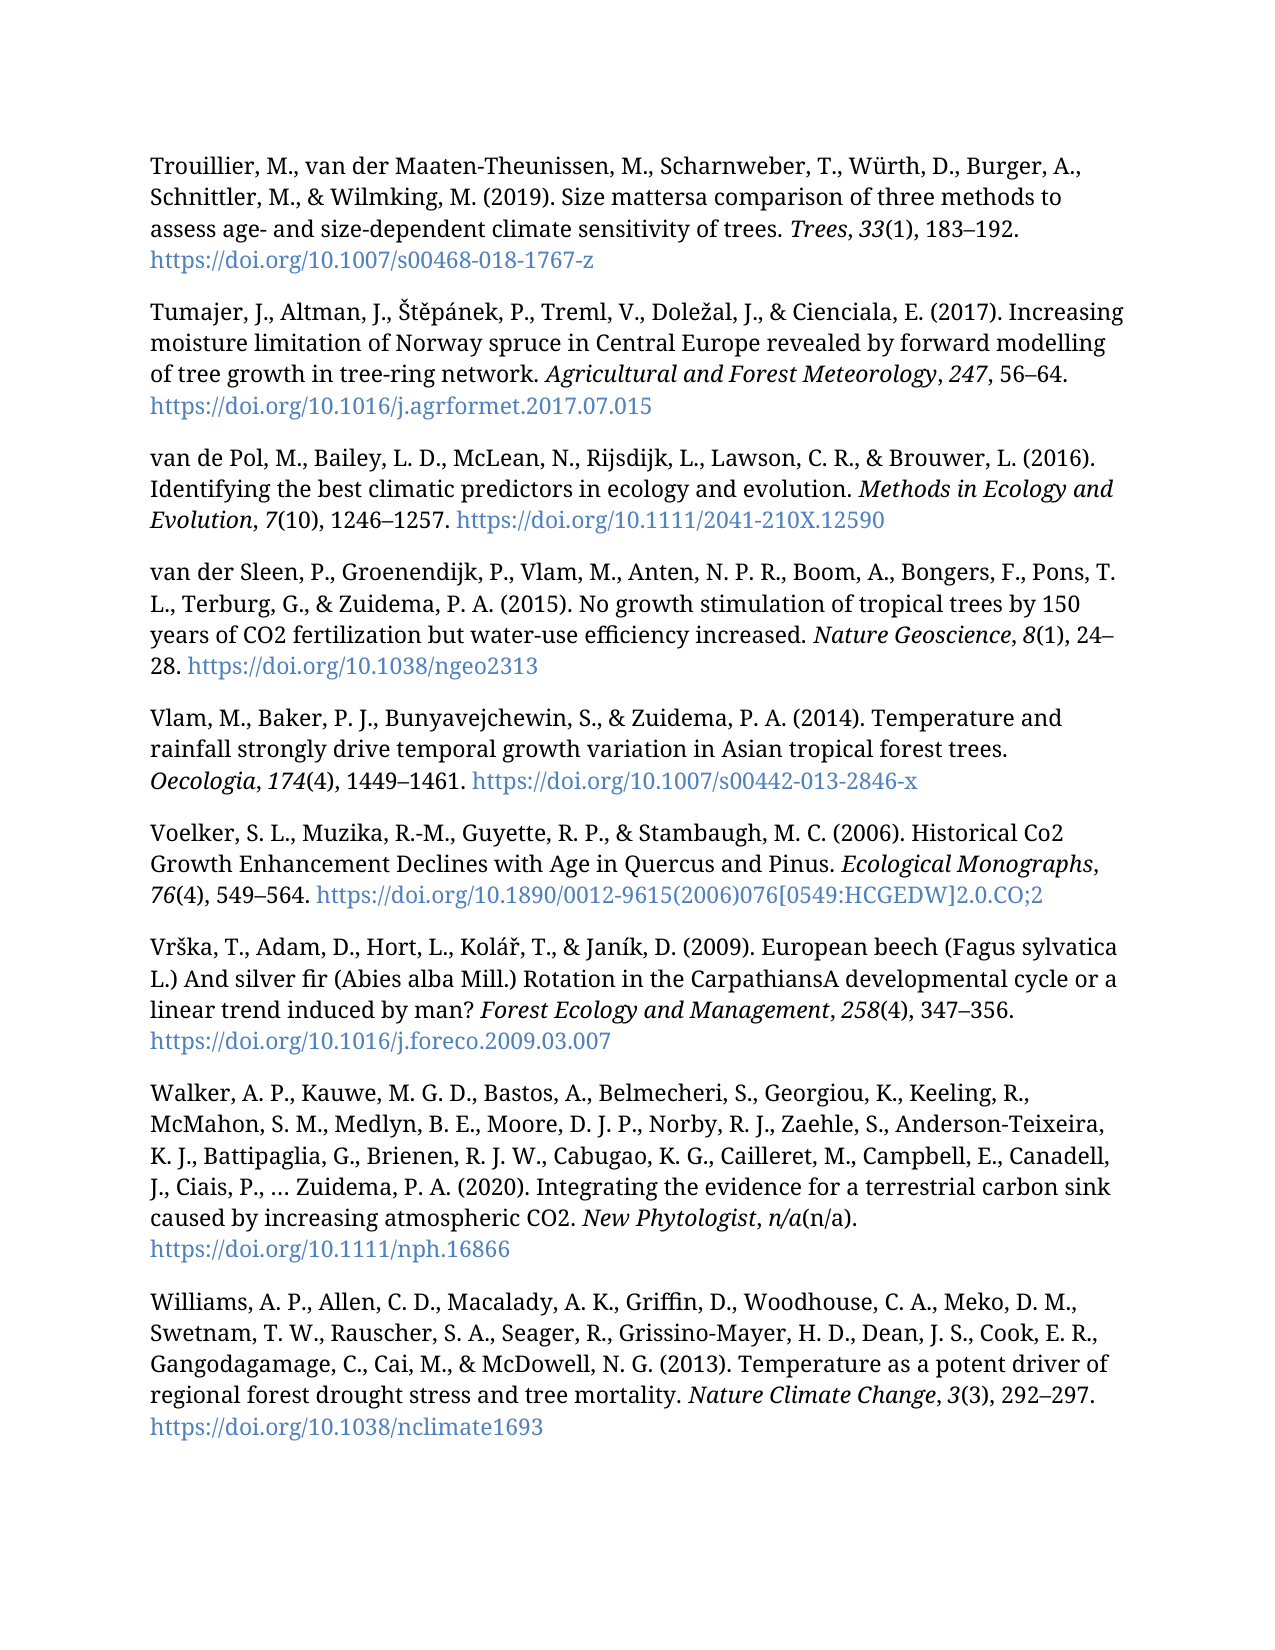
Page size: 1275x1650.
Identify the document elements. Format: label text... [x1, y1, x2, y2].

text Voelker, S. L., Muzika, R.-M., Guyette, R. P., & Stambaugh, M. C. (2006). Historical Co2 Growth Enhancement Declines with Age in Quercus and Pinus. Ecological Monographs, 76(4), 549–564. https://doi.org/10.1890/0012-9615(2006)076[0549:HCGEDW]2.0.CO;2 [150, 817, 1125, 910]
text Tumajer, J., Altman, J., Štěpánek, P., Treml, V., Doležal, J., & Cienciala, E. (2017). Increasing moisture limitation of Norway spruce in Central Europe revealed by forward modelling of tree growth in tree-ring network. Agricultural and Forest Meteorology, 247, 56–64. https://doi.org/10.1016/j.agrformet.2017.07.015 [150, 296, 1125, 421]
text Walker, A. P., Kauwe, M. G. D., Bastos, A., Belmecheri, S., Georgiou, K., Keeling, R., McMahon, S. M., Medlyn, B. E., Moore, D. J. P., Norby, R. J., Zaehle, S., Anderson-Teixeira, K. J., Battipaglia, G., Brienen, R. J. W., Cabugao, K. G., Cailleret, M., Campbell, E., Canadell, J., Ciais, P., … Zuidema, P. A. (2020). Integrating the evidence for a terrestrial carbon sink caused by increasing atmospheric CO2. New Phytologist, n/a(n/a). https://doi.org/10.1111/nph.16866 [150, 1077, 1125, 1264]
text van der Sleen, P., Groenendijk, P., Vlam, M., Anten, N. P. R., Boom, A., Bongers, F., Pons, T. L., Terburg, G., & Zuidema, P. A. (2015). No growth stimulation of tropical trees by 150 years of CO2 fertilization but water-use efficiency increased. Nature Geoscience, 8(1), 24–28. https://doi.org/10.1038/ngeo2313 [150, 556, 1125, 681]
text van de Pol, M., Bailey, L. D., McLean, N., Rijsdijk, L., Lawson, C. R., & Brouwer, L. (2016). Identifying the best climatic predictors in ecology and evolution. Methods in Ecology and Evolution, 7(10), 1246–1257. https://doi.org/10.1111/2041-210X.12590 [150, 442, 1125, 535]
text Trouillier, M., van der Maaten-Theunissen, M., Scharnweber, T., Würth, D., Burger, A., Schnittler, M., & Wilmking, M. (2019). Size mattersa comparison of three methods to assess age- and size-dependent climate sensitivity of trees. Trees, 33(1), 183–192. https://doi.org/10.1007/s00468-018-1767-z [150, 150, 1125, 275]
text Williams, A. P., Allen, C. D., Macalady, A. K., Griffin, D., Woodhouse, C. A., Meko, D. M., Swetnam, T. W., Rauscher, S. A., Seager, R., Grissino-Mayer, H. D., Dean, J. S., Cook, E. R., Gangodagamage, C., Cai, M., & McDowell, N. G. (2013). Temperature as a potent driver of regional forest drought stress and tree mortality. Nature Climate Change, 3(3), 292–297. https://doi.org/10.1038/nclimate1693 [150, 1285, 1125, 1442]
text Vlam, M., Baker, P. J., Bunyavejchewin, S., & Zuidema, P. A. (2014). Temperature and rainfall strongly drive temporal growth variation in Asian tropical forest trees. Oecologia, 174(4), 1449–1461. https://doi.org/10.1007/s00442-013-2846-x [150, 702, 1125, 796]
text Vrška, T., Adam, D., Hort, L., Kolář, T., & Janík, D. (2009). European beech (Fagus sylvatica L.) And silver fir (Abies alba Mill.) Rotation in the CarpathiansA developmental cycle or a linear trend induced by man? Forest Ecology and Management, 258(4), 347–356. https://doi.org/10.1016/j.foreco.2009.03.007 [150, 931, 1125, 1056]
